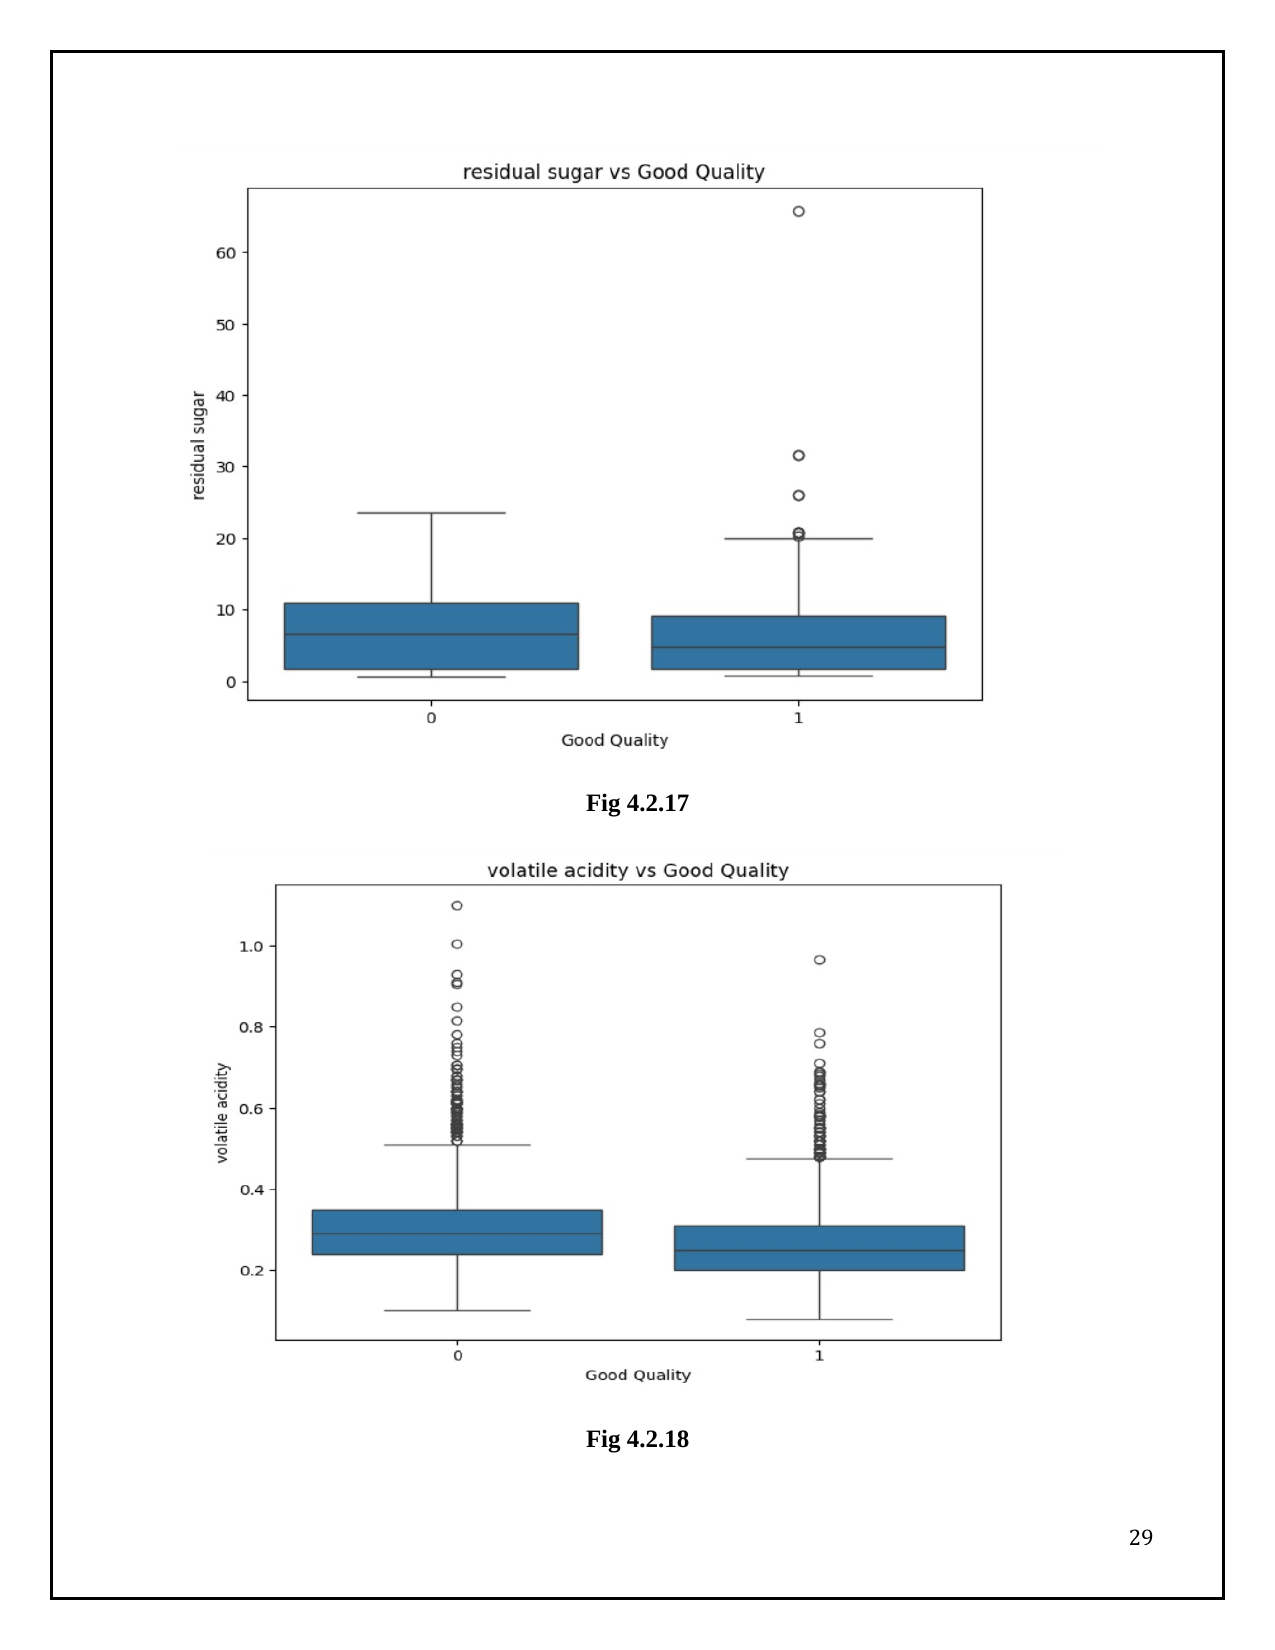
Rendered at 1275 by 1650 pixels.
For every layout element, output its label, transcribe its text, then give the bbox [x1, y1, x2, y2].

picture [210, 851, 1065, 1390]
text Fig 4.2.17 [150, 788, 1125, 817]
text Fig 4.2.18 [150, 1424, 1125, 1453]
picture [171, 150, 1104, 754]
